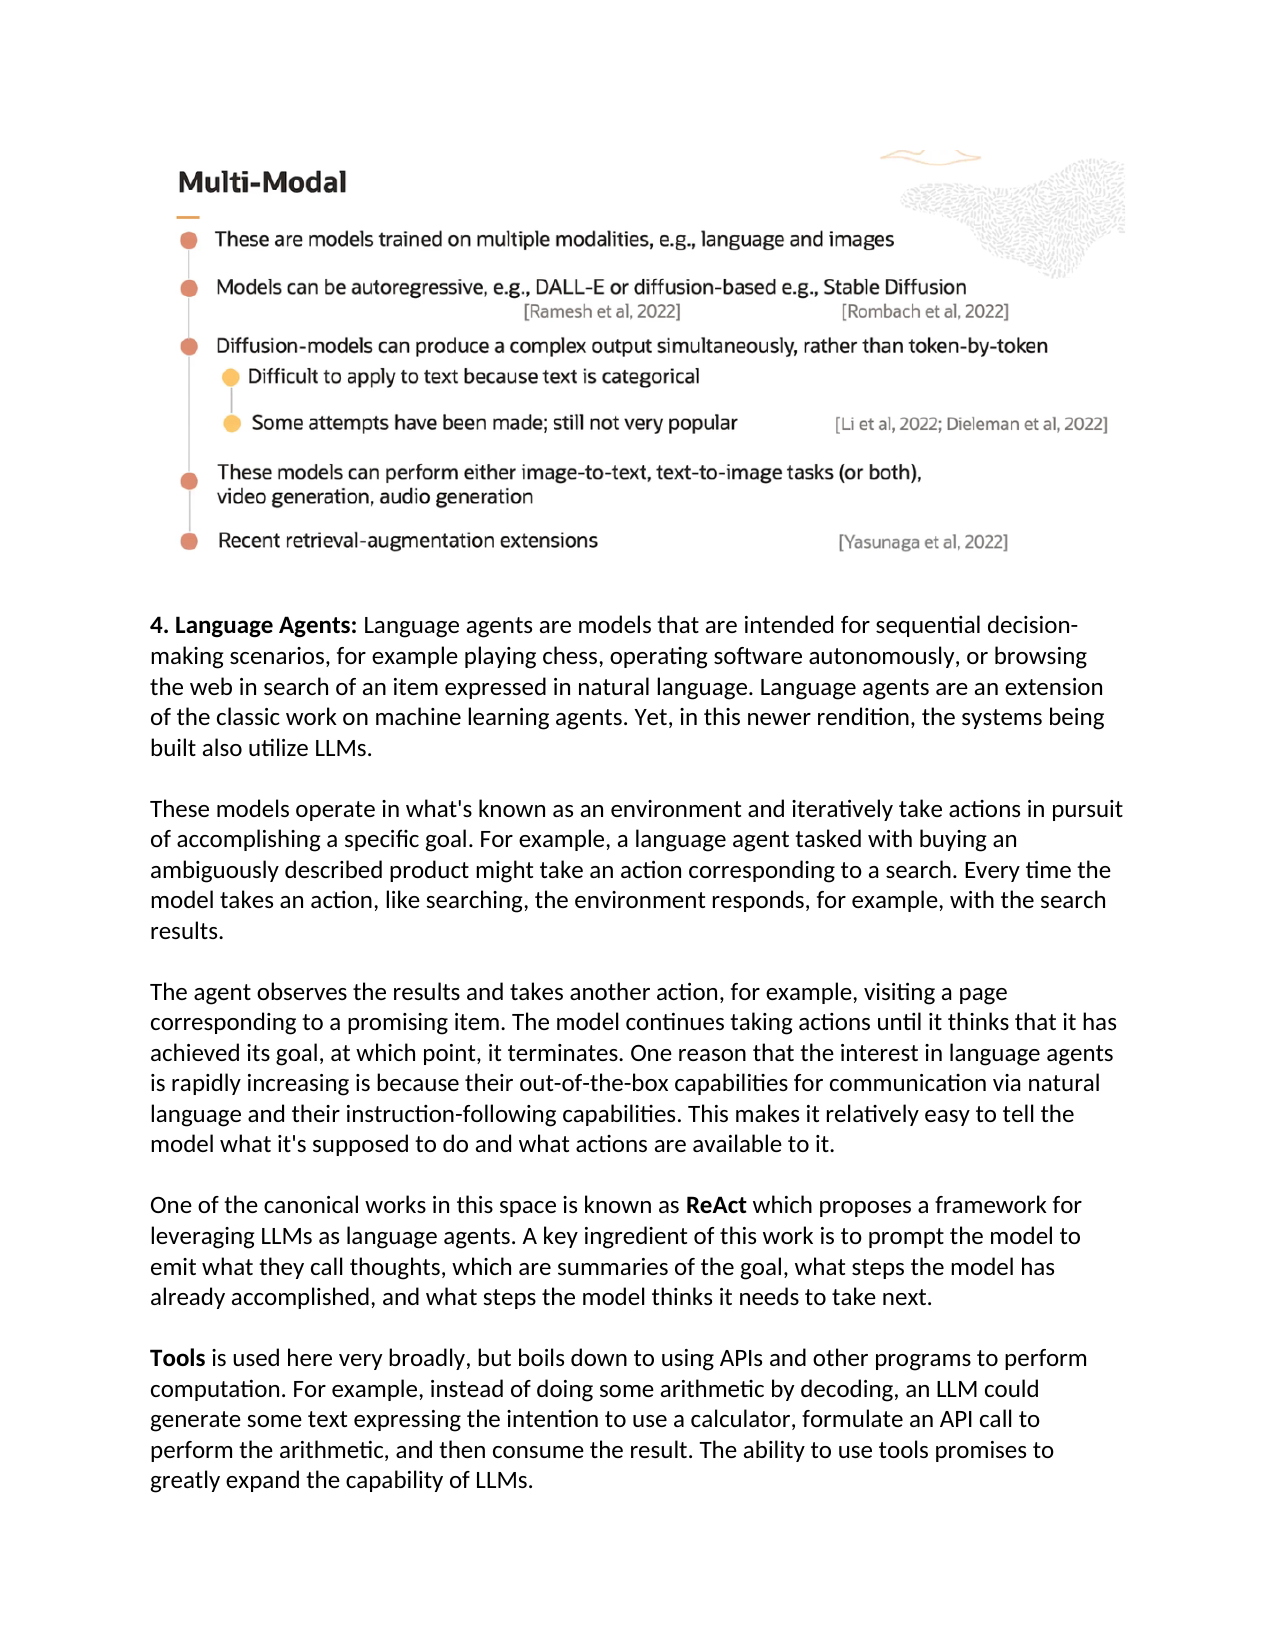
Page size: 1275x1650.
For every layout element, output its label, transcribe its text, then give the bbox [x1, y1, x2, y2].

text One of the canonical works in this space is known as ReAct which proposes a framework for leveraging LLMs as language agents. A key ingredient of this work is to prompt the model to emit what they call thoughts, which are summaries of the goal, what steps the model has already accomplished, and what steps the model thinks it needs to take next. [150, 1189, 1125, 1312]
text 4. Language Agents: Language agents are models that are intended for sequential decision-making scenarios, for example playing chess, operating software autonomously, or browsing the web in search of an item expressed in natural language. Language agents are an extension of the classic work on machine learning agents. Yet, in this newer rendition, the systems being built also utilize LLMs. [150, 610, 1125, 762]
text Tools is used here very broadly, but boils down to using APIs and other programs to perform computation. For example, instead of doing some arithmetic by decoding, an LLM could generate some text expressing the intention to use a calculator, formulate an API call to perform the arithmetic, and then consume the result. The ability to use tools promises to greatly expand the capability of LLMs. [150, 1342, 1125, 1495]
text The agent observes the results and takes another action, for example, visiting a page corresponding to a promising item. The model continues taking actions until it thinks that it has achieved its goal, at which point, it terminates. One reason that the interest in language agents is rapidly increasing is because their out-of-the-box capabilities for communication via natural language and their instruction-following capabilities. This makes it relatively easy to tell the model what it's supposed to do and what actions are available to it. [150, 976, 1125, 1159]
text These models operate in what's known as an environment and iteratively take actions in pursuit of accomplishing a specific goal. For example, a language agent tasked with buying an ambiguously described product might take an action corresponding to a search. Every time the model takes an action, like searching, the environment responds, for example, with the search results. [150, 793, 1125, 945]
picture [150, 150, 1125, 580]
